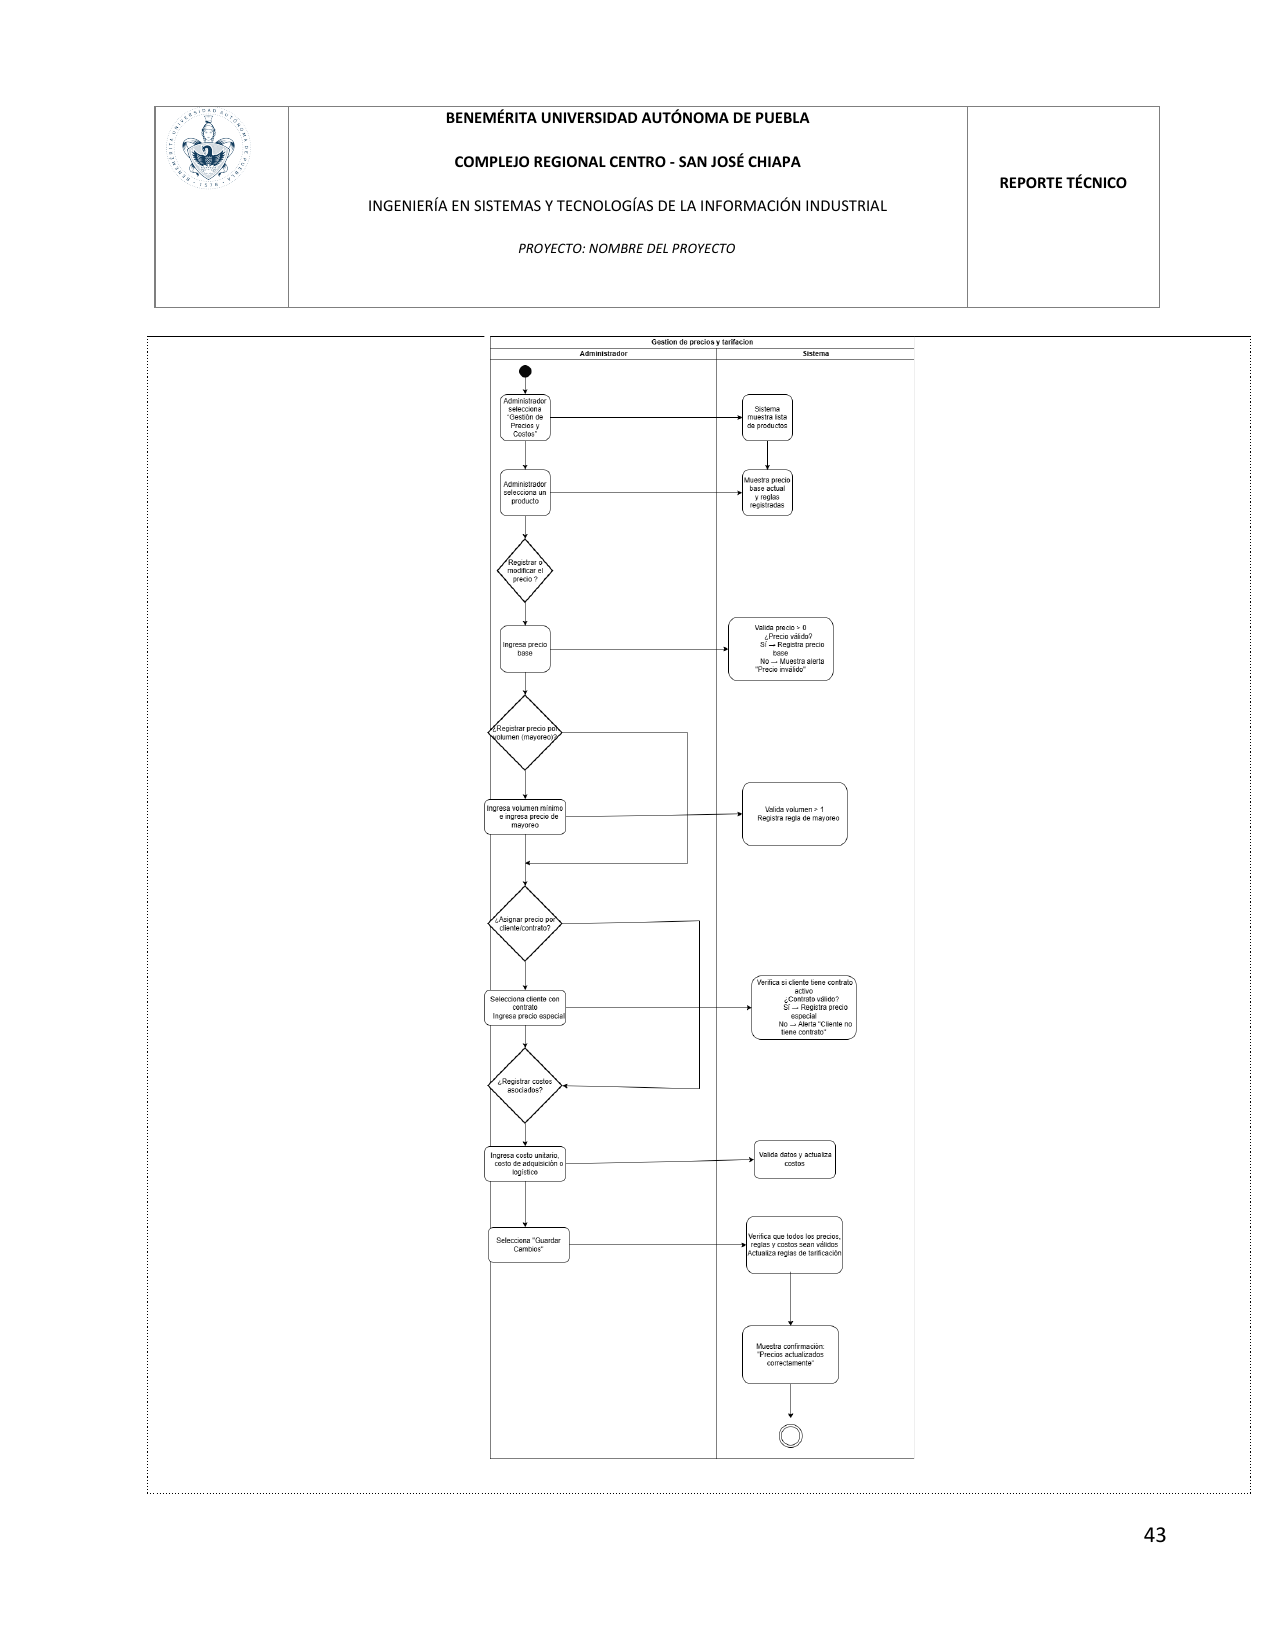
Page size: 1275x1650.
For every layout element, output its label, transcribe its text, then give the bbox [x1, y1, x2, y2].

picture [166, 107, 251, 193]
picture [484, 336, 915, 1459]
